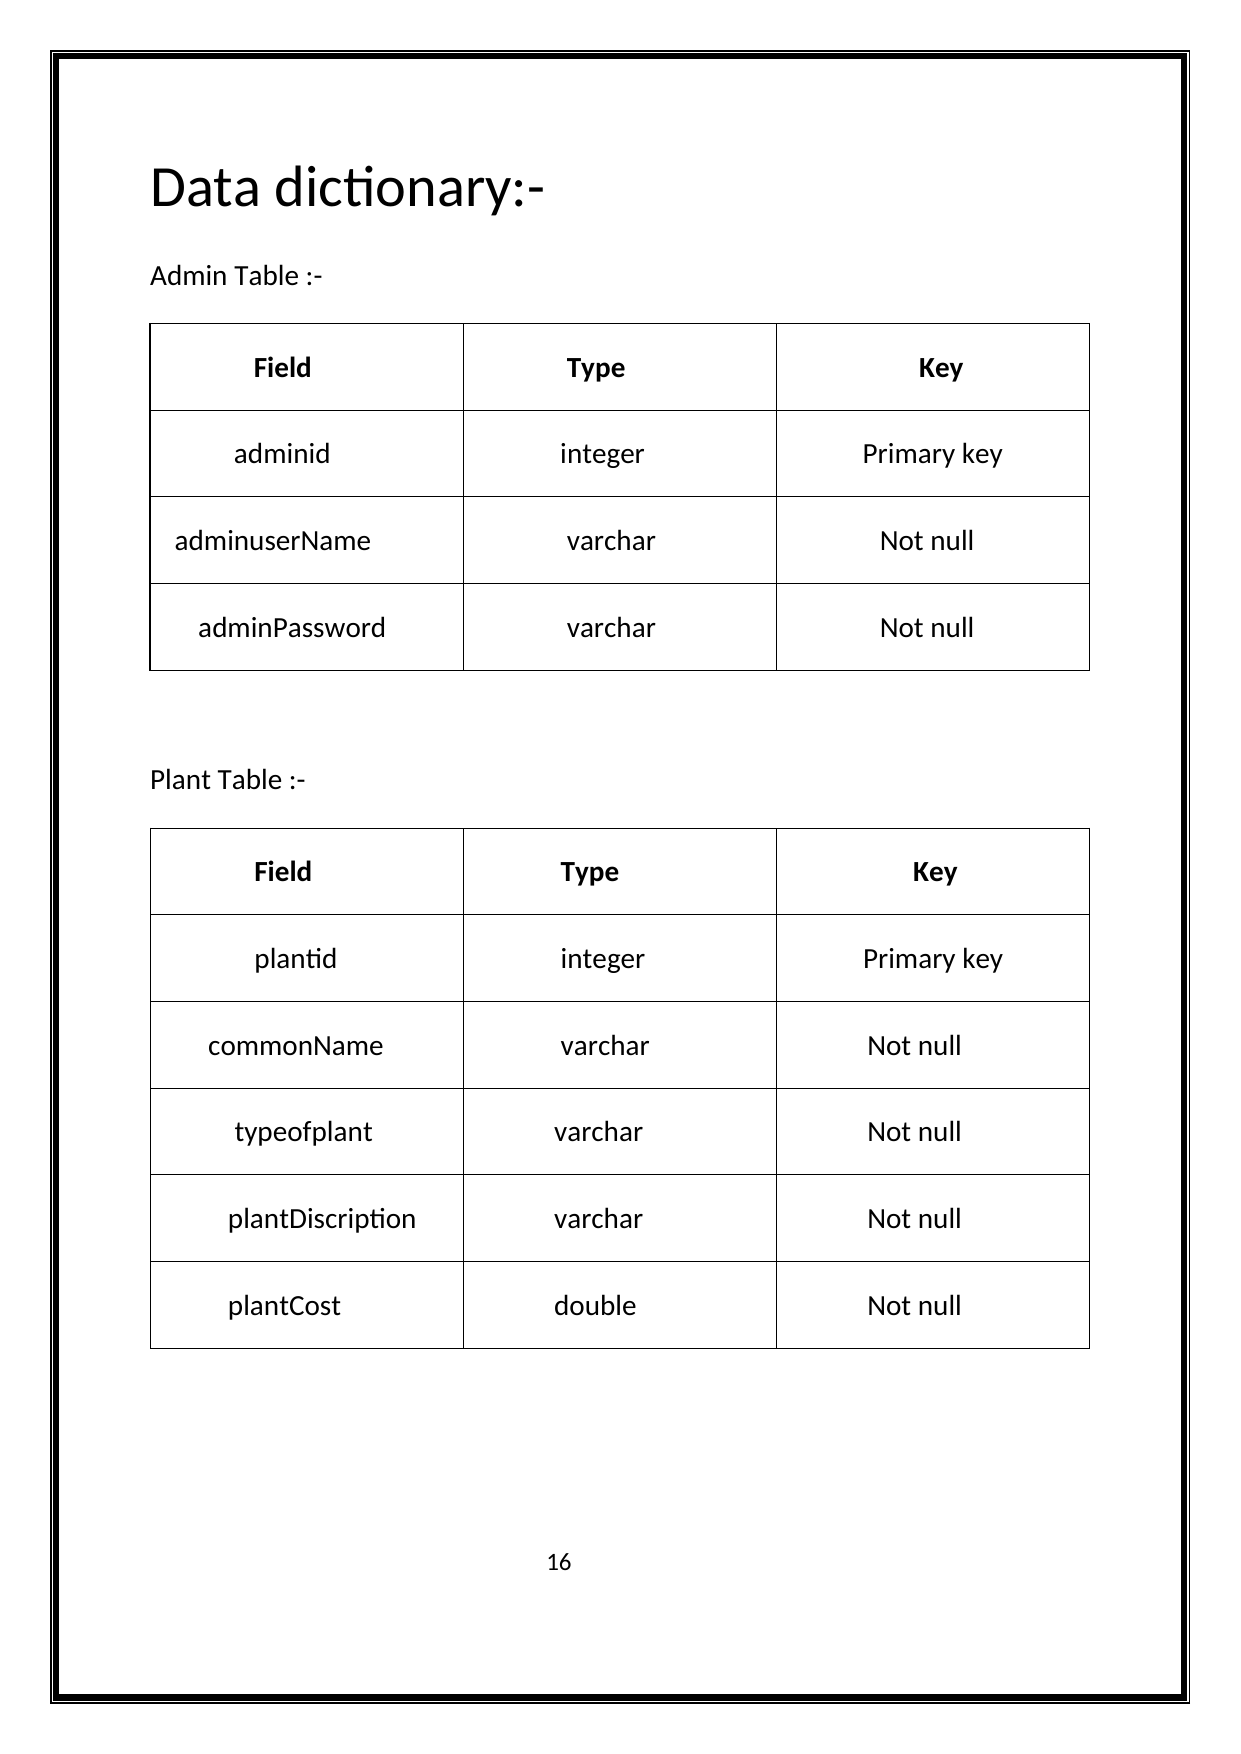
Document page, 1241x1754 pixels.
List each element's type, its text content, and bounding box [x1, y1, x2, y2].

table_cell adminPassword [151, 584, 463, 669]
table_header Key [777, 324, 1089, 409]
table_cell Not null [777, 584, 1089, 669]
table_cell plantDiscription [151, 1175, 463, 1261]
table_cell varchar [464, 1002, 776, 1087]
table_cell adminid [151, 411, 463, 496]
table_header Key [777, 829, 1089, 914]
table_cell Not null [777, 497, 1089, 583]
table_header Field [151, 829, 463, 914]
table_header Type [464, 829, 776, 914]
table_cell double [464, 1262, 776, 1347]
table_cell Not null [777, 1262, 1089, 1347]
table_cell integer [464, 915, 776, 1001]
table_cell Primary key [777, 411, 1089, 496]
table_cell integer [464, 411, 776, 496]
table_header Field [151, 324, 463, 409]
text Plant Table :- [150, 761, 1090, 797]
table_cell varchar [464, 497, 776, 583]
table_cell typeofplant [151, 1089, 463, 1174]
table_cell Not null [777, 1175, 1089, 1261]
text Admin Table :- [150, 257, 1090, 292]
table_cell varchar [464, 1089, 776, 1174]
table_cell plantCost [151, 1262, 463, 1347]
table_cell Not null [777, 1002, 1089, 1087]
text Data dictionary:- [150, 150, 1090, 221]
table_cell adminuserName [151, 497, 463, 583]
table_header Type [464, 324, 776, 409]
text 16 [150, 1546, 1090, 1577]
table_cell plantid [151, 915, 463, 1001]
table_cell Not null [777, 1089, 1089, 1174]
table_cell Primary key [777, 915, 1089, 1001]
table_cell varchar [464, 1175, 776, 1261]
table_cell varchar [464, 584, 776, 669]
table_cell commonName [151, 1002, 463, 1087]
